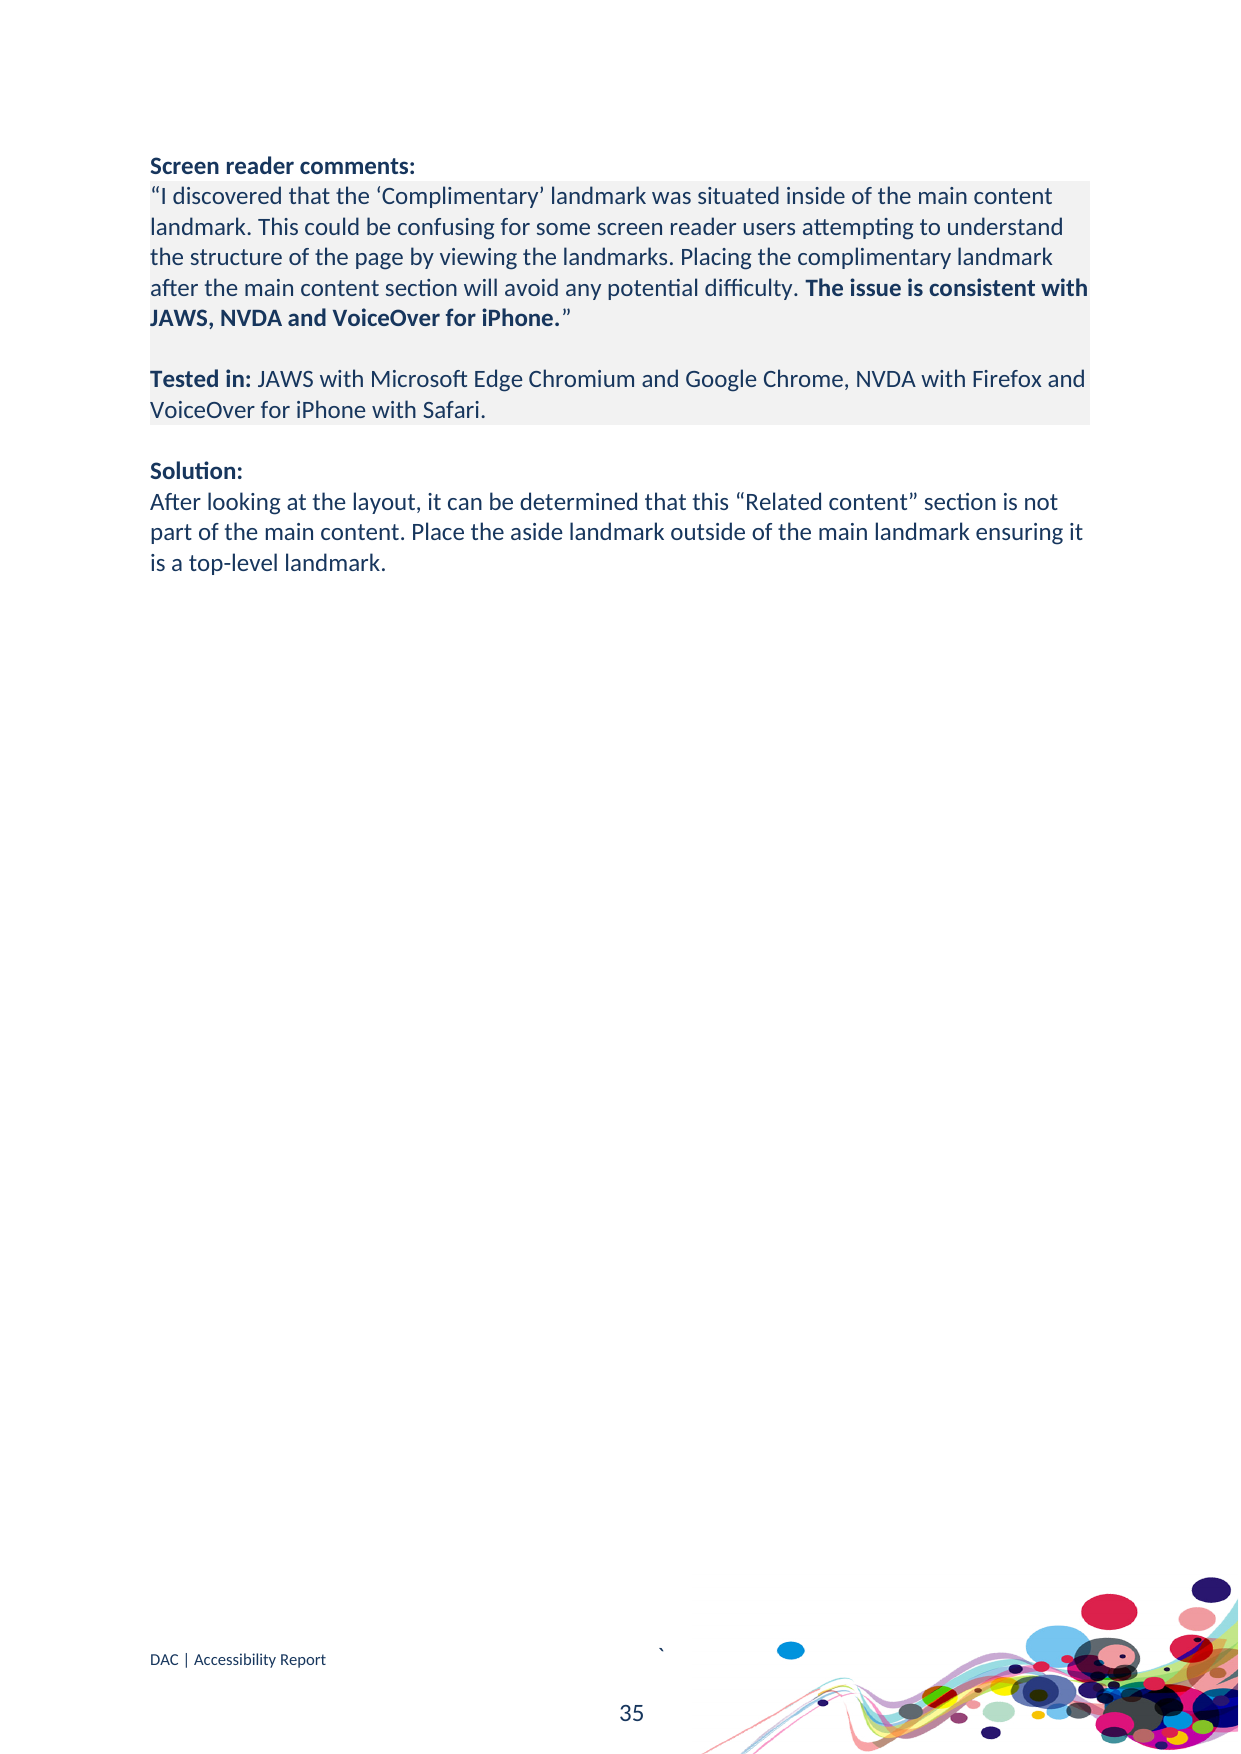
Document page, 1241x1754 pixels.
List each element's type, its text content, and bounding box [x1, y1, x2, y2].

text Tested in: JAWS with Microsoft Edge Chromium and Google Chrome, NVDA with Firefox and VoiceOver for iPhone with Safari. [150, 364, 1090, 425]
text After looking at the layout, it can be determined that this “Related content” section is not part of the main content. Place the aside landmark outside of the main landmark ensuring it is a top-level landmark. [150, 486, 1090, 608]
text Screen reader comments: [150, 150, 1090, 181]
text “I discovered that the ‘Complimentary’ landmark was situated inside of the main content landmark. This could be confusing for some screen reader users attempting to understand the structure of the page by viewing the landmarks. Placing the complimentary landmark after the main content section will avoid any potential difficulty. The issue is consistent with JAWS, NVDA and VoiceOver for iPhone.” [150, 181, 1090, 333]
text Solution: [150, 455, 1090, 486]
picture [692, 1563, 1239, 1754]
